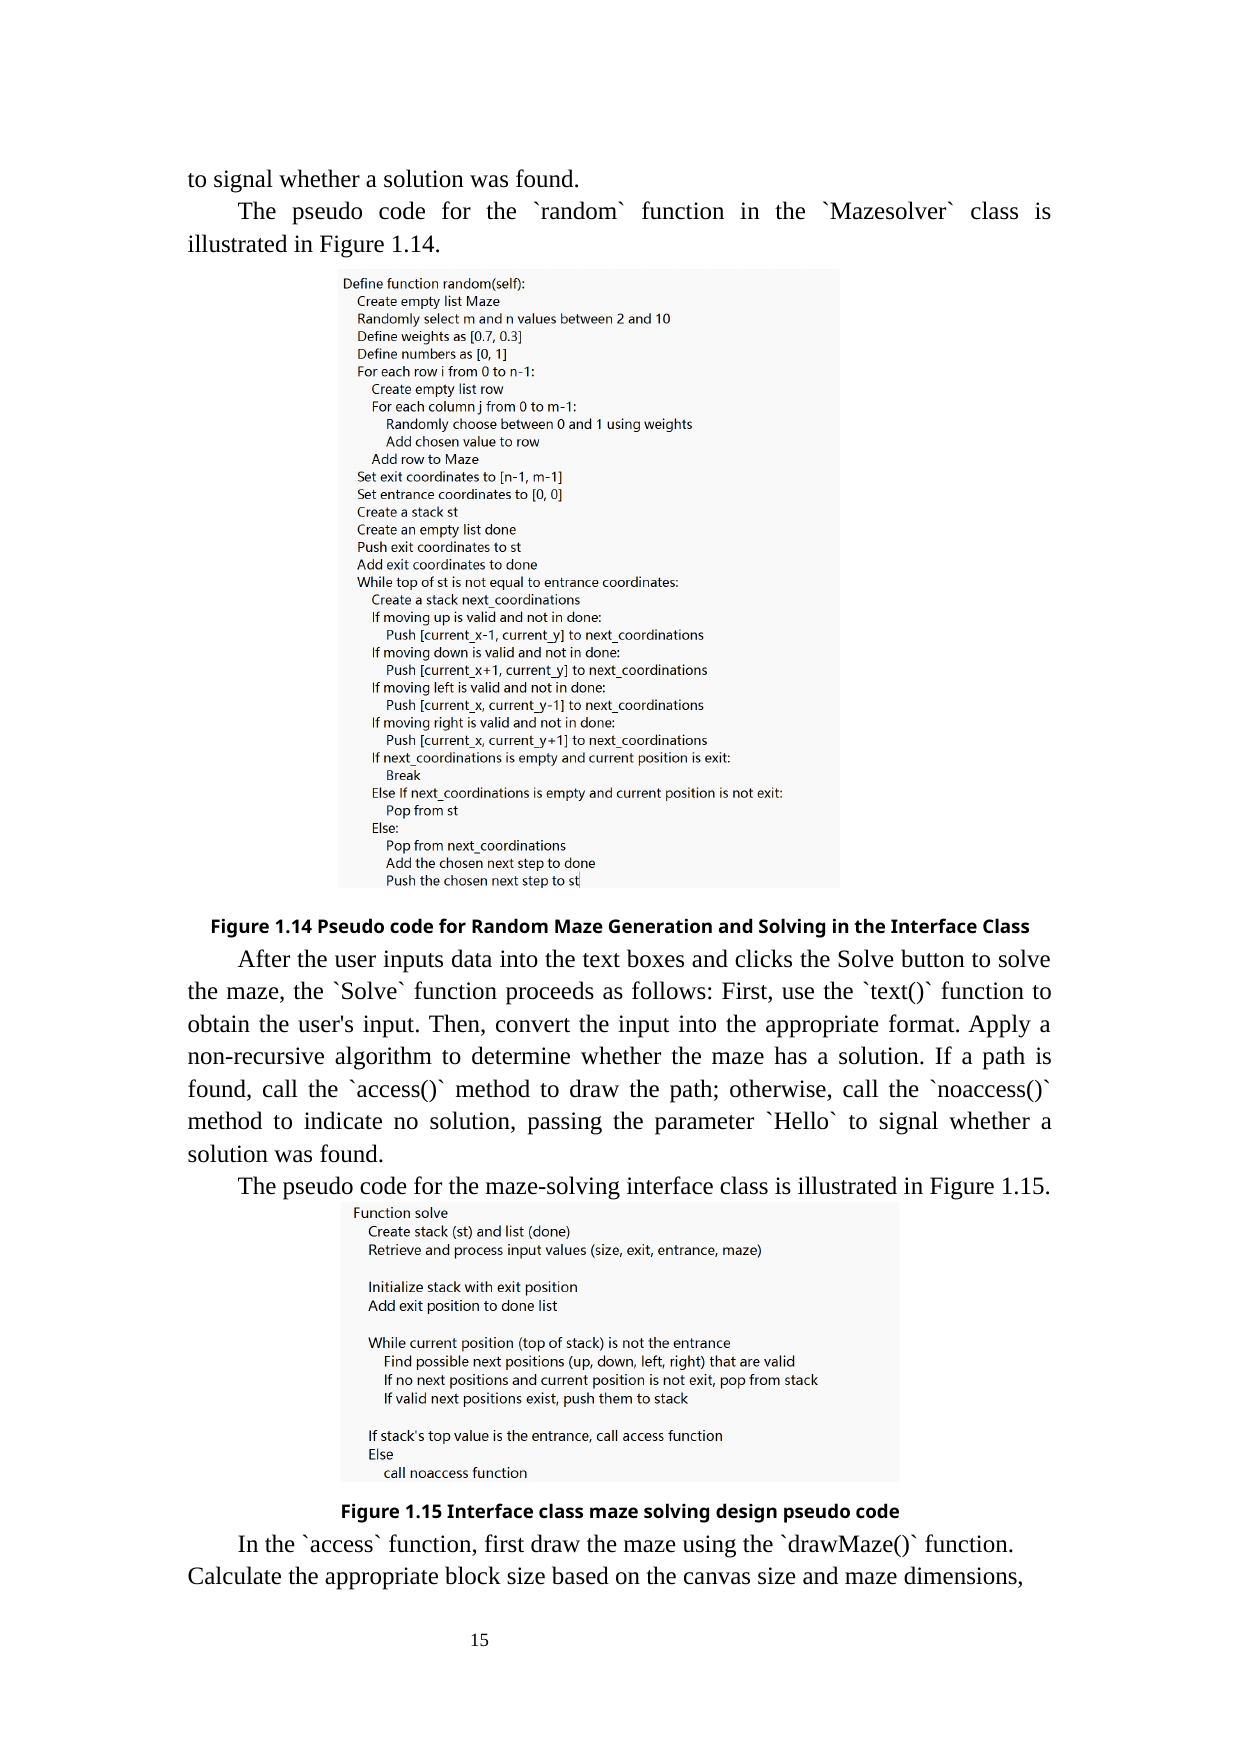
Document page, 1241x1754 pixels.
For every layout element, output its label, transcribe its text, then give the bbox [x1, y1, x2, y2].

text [187, 1527, 1053, 1592]
text After the user inputs data into the text boxes and clicks the Solve button to solve the maze, the `Solve` function proceeds as follows: First, use the `text()` function to obtain the user's input. Then, convert the input into the appropriate format. Apply a non-recursive algorithm to determine whether the maze has a solution. If a path is found, call the `access()` method to draw the path; otherwise, call the `noaccess()` method to indicate no solution, passing the parameter `Hello` to signal whether a solution was found. [187, 942, 1053, 1169]
list Figure 1.15 Interface class maze solving design pseudo code [187, 1494, 1053, 1527]
text The pseudo code for the `random` function in the `Mazesolver` class is illustrated in Figure 1.14. [187, 194, 1053, 259]
picture [340, 1202, 900, 1482]
text The pseudo code for the maze-solving interface class is illustrated in Figure 1.15. [187, 1169, 1053, 1202]
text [187, 162, 1053, 194]
picture [337, 269, 840, 888]
